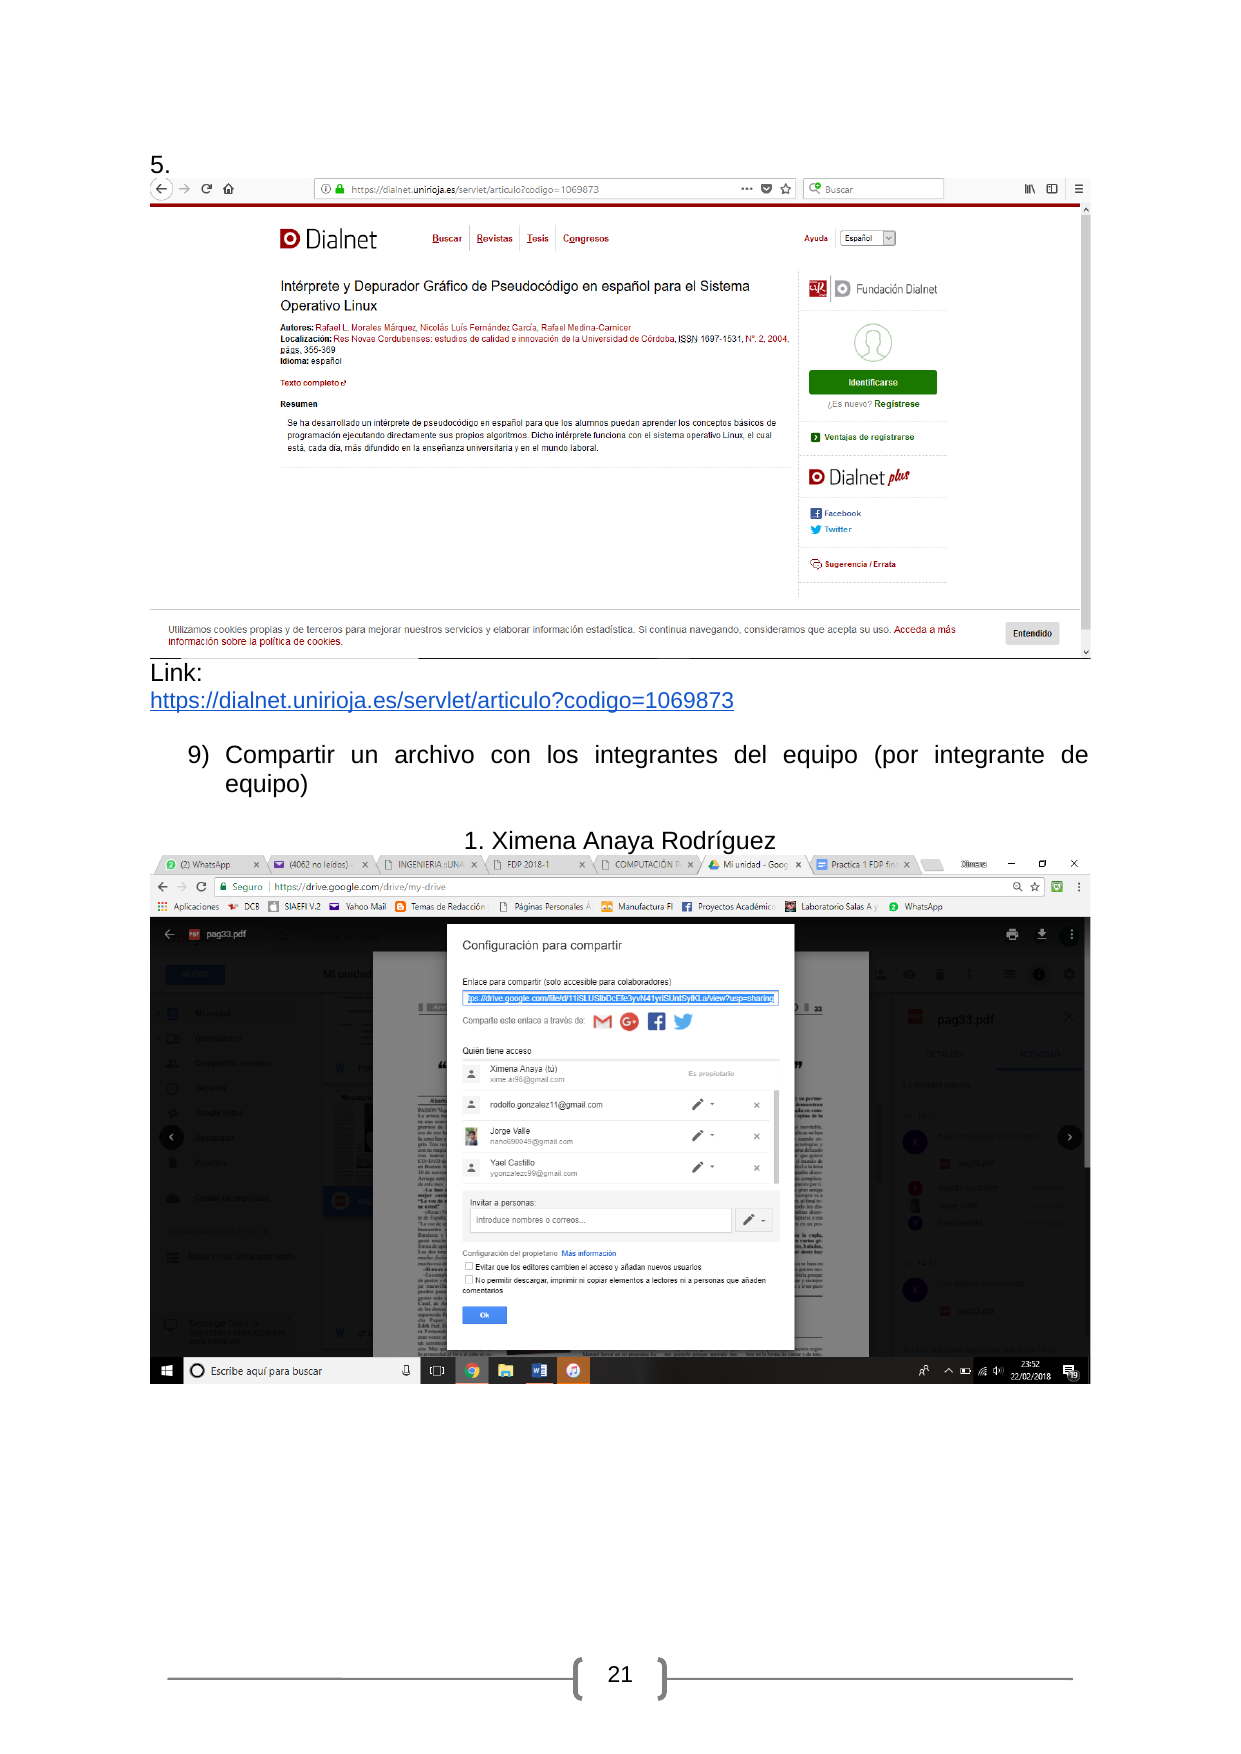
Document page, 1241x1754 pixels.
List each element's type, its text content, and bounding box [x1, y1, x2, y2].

text Link: [150, 659, 1090, 687]
text https://dialnet.unirioja.es/servlet/articulo?codigo=1069873 [150, 687, 1090, 713]
text 1. Ximena Anaya Rodríguez [150, 826, 1090, 855]
picture [150, 178, 1091, 659]
picture [150, 855, 1091, 1384]
list Compartir un archivo con los integrantes del equipo (por integrante de equipo) [187, 740, 1090, 797]
text 5. [150, 150, 1090, 178]
